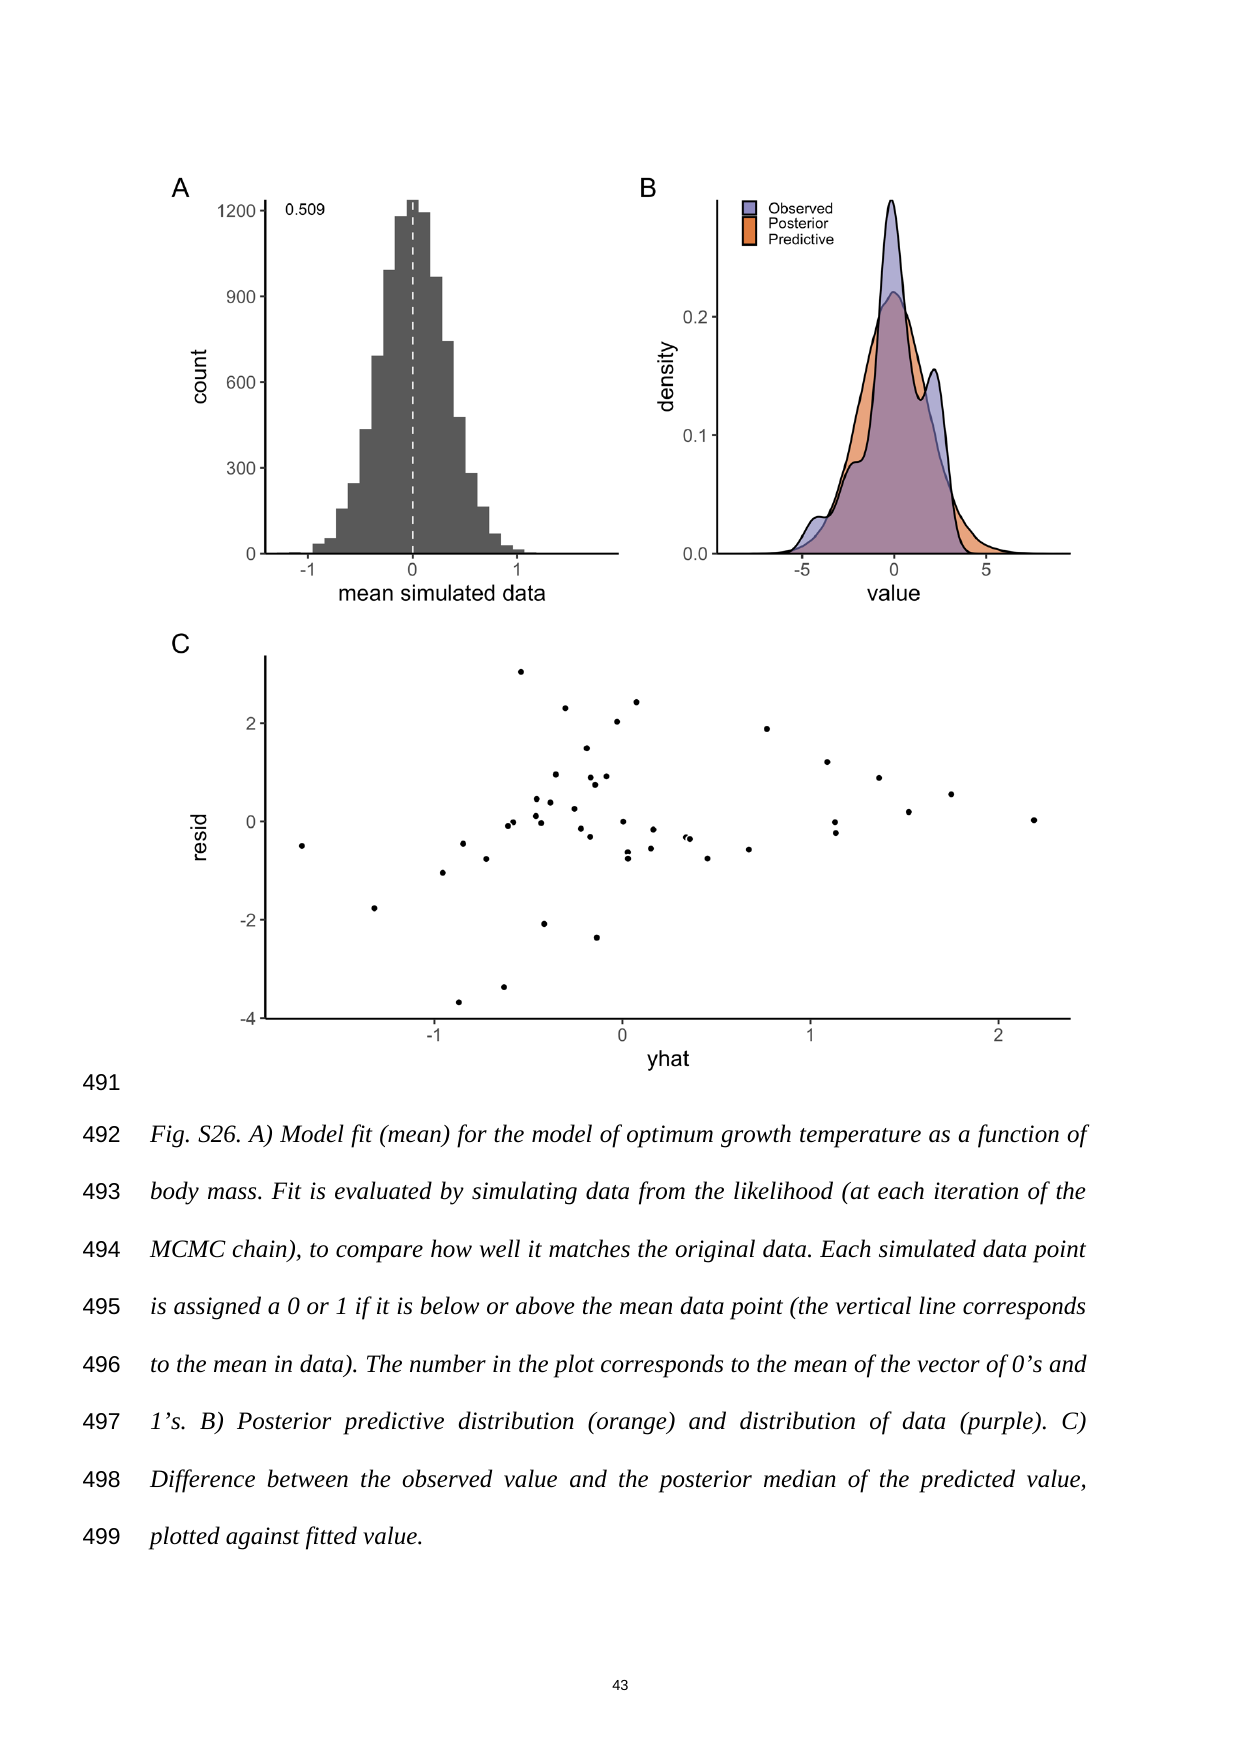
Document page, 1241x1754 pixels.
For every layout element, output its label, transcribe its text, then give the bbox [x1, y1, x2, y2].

picture [150, 150, 1091, 1091]
text Fig. S26. A) Model fit (mean) for the model of optimum growth temperature as a function of body mass. Fit is evaluated by simulating data from the likelihood (at each iteration of the MCMC chain), to compare how well it matches the original data. Each simulated data point is assigned a 0 or 1 if it is below or above the mean data point (the vertical line corresponds to the mean in data). The number in the plot corresponds to the mean of the vector of 0’s and 1’s. B) Posterior predictive distribution (orange) and distribution of data (purple). C) Difference between the observed value and the posterior median of the predicted value, plotted against fitted value. [150, 1119, 1090, 1550]
